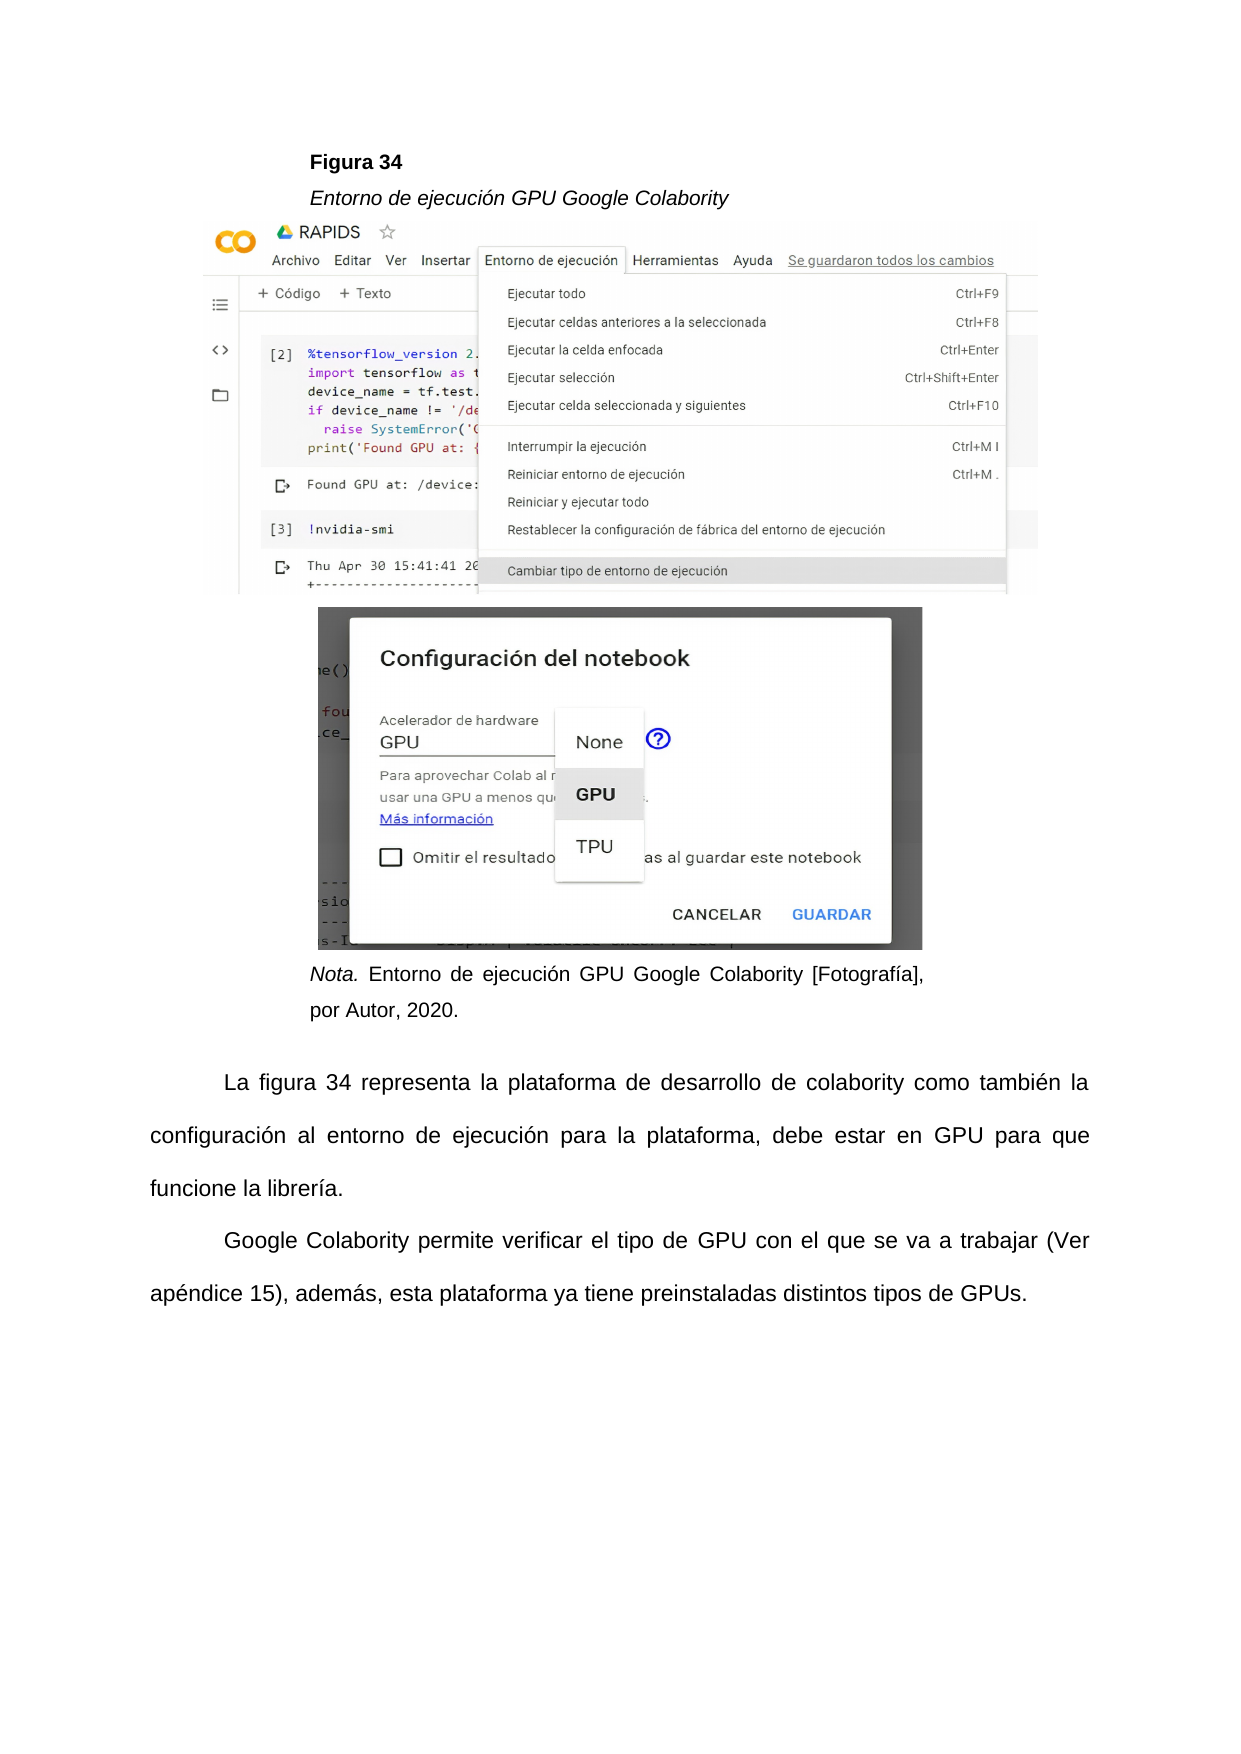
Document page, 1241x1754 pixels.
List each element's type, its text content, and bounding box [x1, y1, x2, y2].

text Figura 34 [309, 150, 1090, 174]
text Entorno de ejecución GPU Google Colabority [309, 186, 1090, 210]
text La figura 34 representa la plataforma de desarrollo de colabority como también la configuración al entorno de ejecución para la plataforma, debe estar en GPU para que funcione la librería. [150, 1069, 1090, 1201]
picture [202, 221, 1038, 595]
text Google Colabority permite verificar el tipo de GPU con el que se va a trabajar (Ver apéndice 15), además, esta plataforma ya tiene preinstaladas distintos tipos de GPUs. [150, 1227, 1090, 1306]
picture [318, 607, 923, 950]
text Nota. Entorno de ejecución GPU Google Colabority [Fotografía], por Autor, 2020. [309, 961, 925, 1021]
